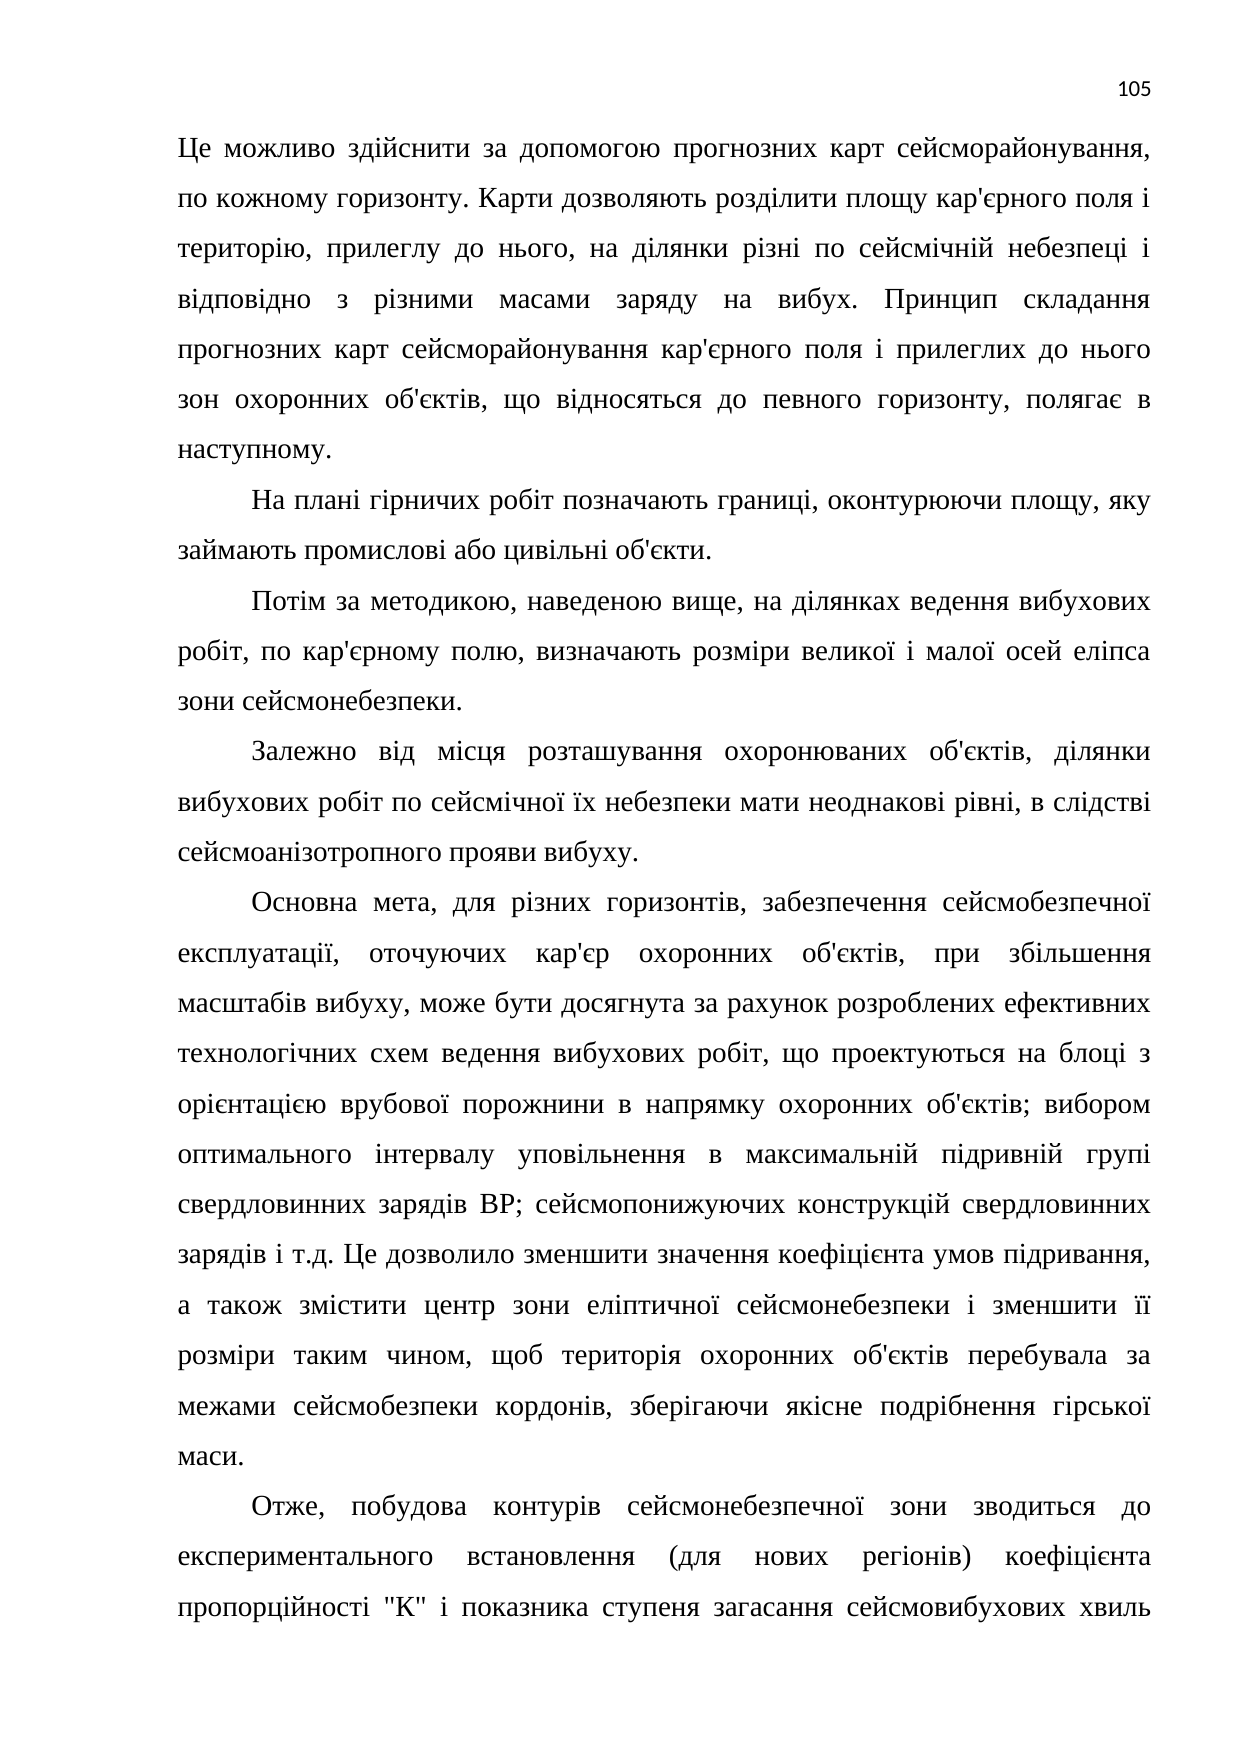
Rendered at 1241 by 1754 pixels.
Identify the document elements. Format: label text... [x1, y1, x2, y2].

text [177, 130, 1152, 465]
text Основна мета, для різних горизонтів, забезпечення сейсмобезпечної експлуатації, оточуючих кар'єр охоронних об'єктів, при збільшення масштабів вибуху, може бути досягнута за рахунок розроблених ефективних технологічних схем ведення вибухових робіт, що проектуються на блоці з орієнтацією врубової порожнини в напрямку охоронних об'єктів; вибором оптимального інтервалу уповільнення в максимальній підривній групі свердловинних зарядів ВР; сейсмопонижуючих конструкцій свердловинних зарядів і т.д. Це дозволило зменшити значення коефіцієнта умов підривання, а також змістити центр зони еліптичної сейсмонебезпеки і зменшити її розміри таким чином, щоб територія охоронних об'єктів перебувала за межами сейсмобезпеки кордонів, зберігаючи якісне подрібнення гірської маси. [177, 884, 1152, 1471]
text На плані гірничих робіт позначають границі, оконтурюючи площу, яку займають промислові або цивільні об'єкти. [177, 482, 1152, 566]
text Залежно від місця розташування охоронюваних об'єктів, ділянки вибухових робіт по сейсмічної їх небезпеки мати неоднакові рівні, в слідстві сейсмоанізотропного прояви вибуху. [177, 733, 1152, 868]
text Потім за методикою, наведеною вище, на ділянках ведення вибухових робіт, по кар'єрному полю, визначають розміри великої і малої осей еліпса зони сейсмонебезпеки. [177, 583, 1152, 717]
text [177, 1488, 1152, 1622]
